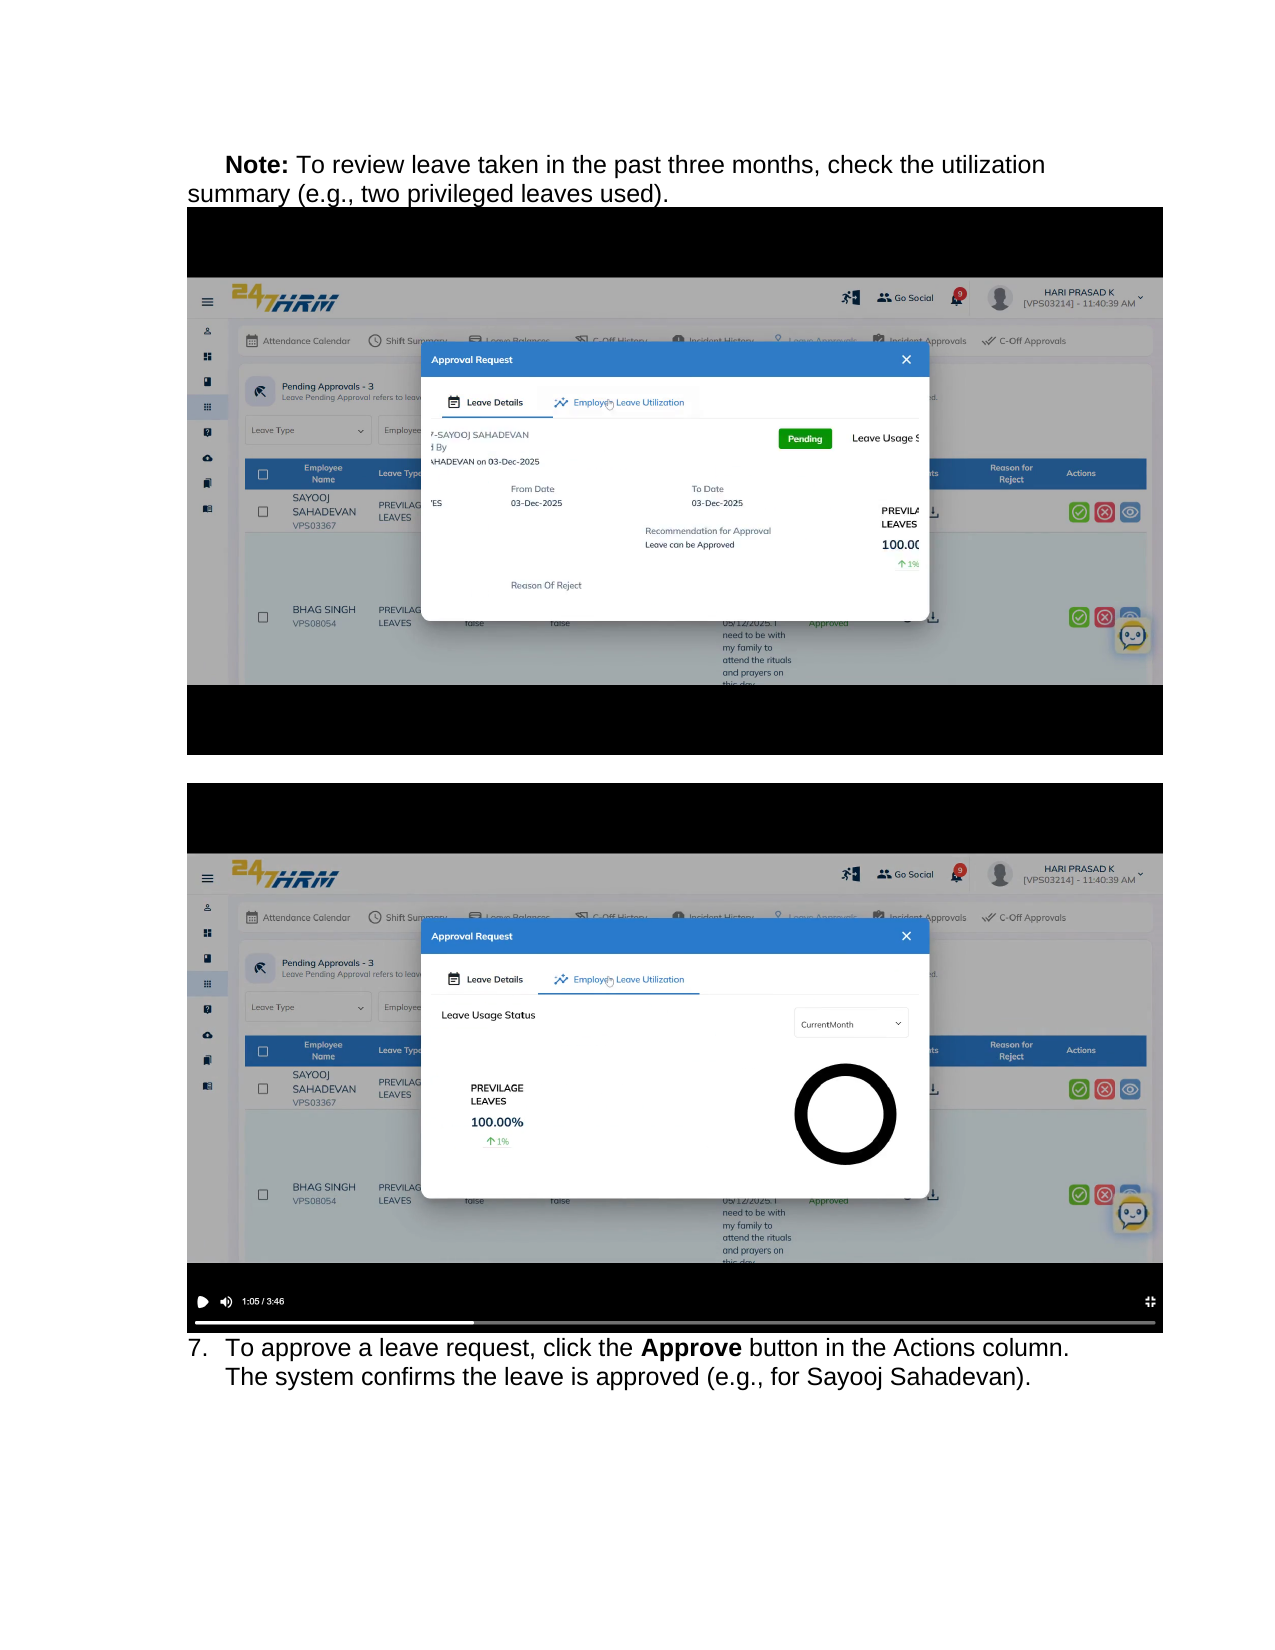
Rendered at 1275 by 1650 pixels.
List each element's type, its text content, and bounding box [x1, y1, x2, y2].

text The system confirms the leave is approved (e.g., for Sayooj Sahadevan). [187, 1361, 1125, 1390]
text Note: To review leave taken in the past three months, check the utilization summary (e.g., two privileged leaves used). [187, 150, 1125, 207]
text 7. To approve a leave request, click the Approve button in the Actions column. [187, 1333, 1125, 1361]
picture [187, 783, 1163, 1333]
picture [187, 207, 1163, 755]
